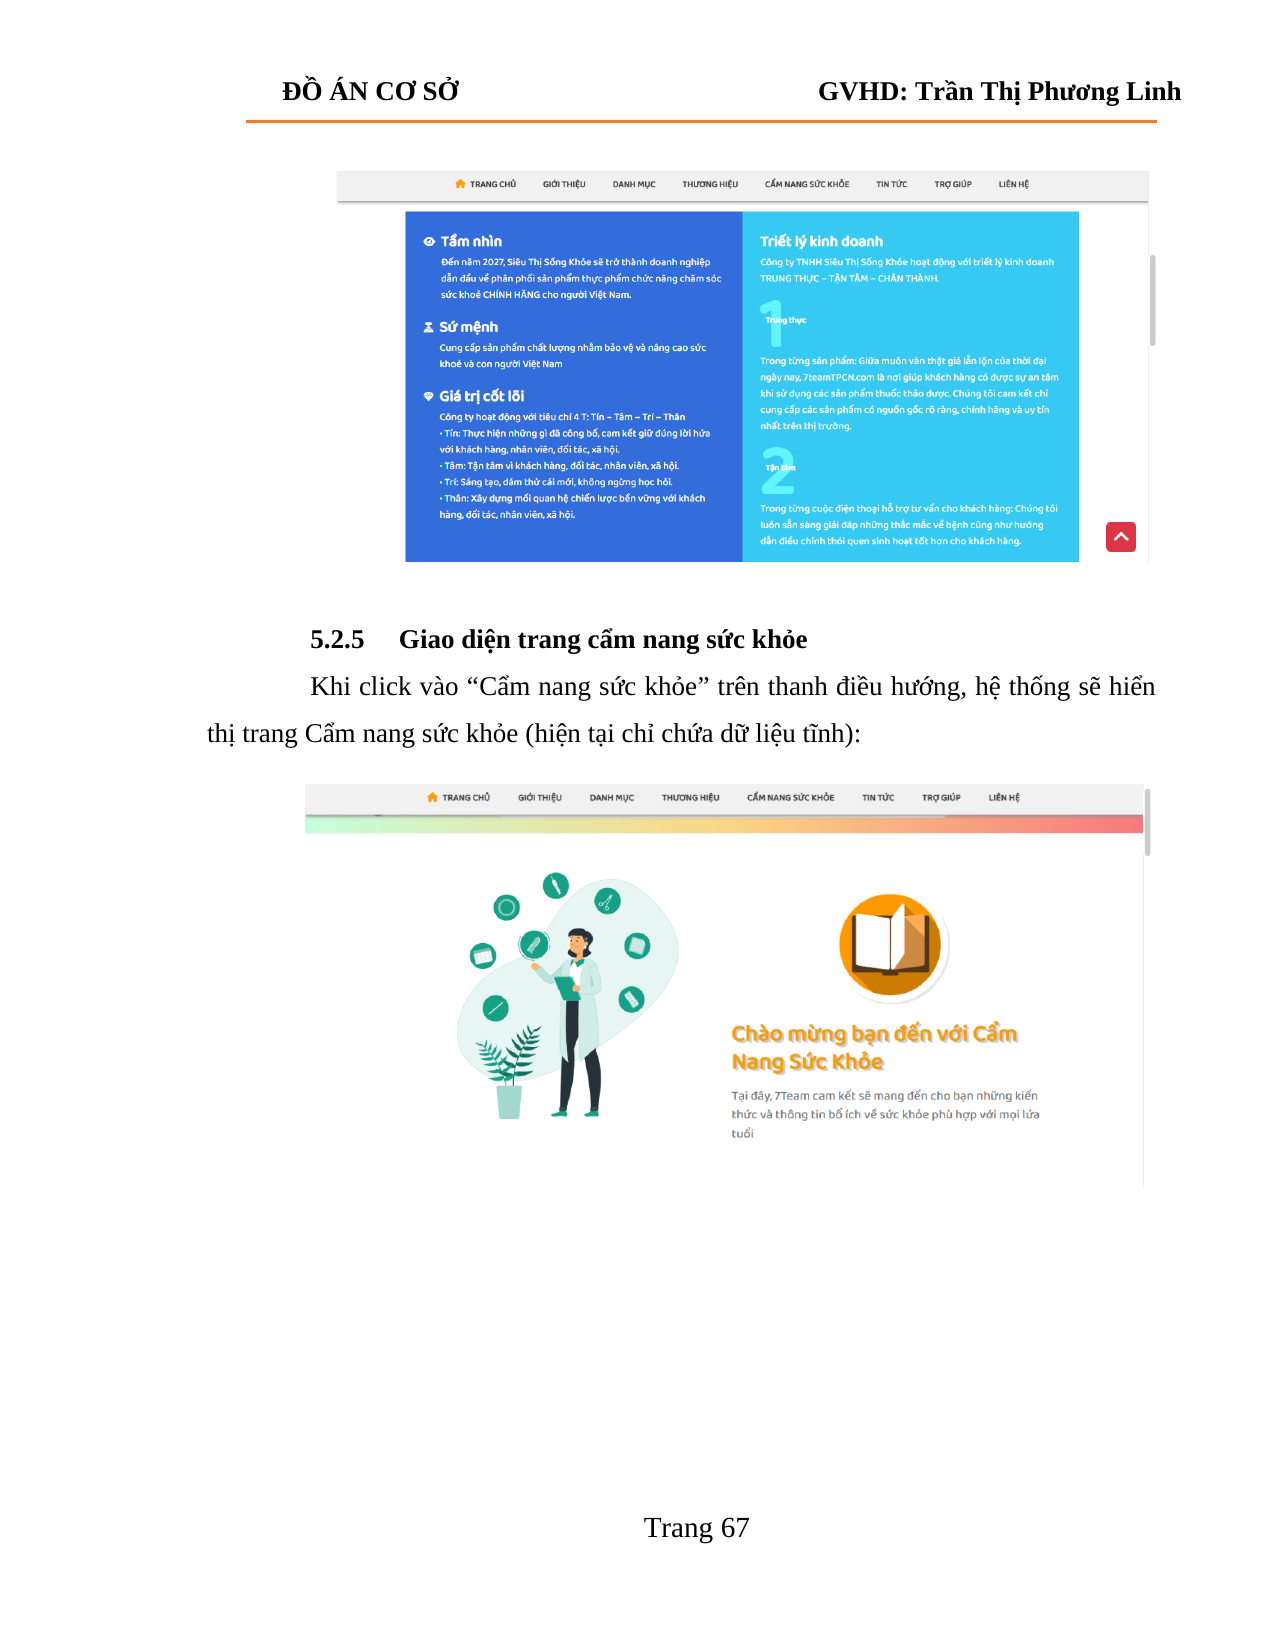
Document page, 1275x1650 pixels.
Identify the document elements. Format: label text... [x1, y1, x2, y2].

picture [336, 171, 1157, 562]
text Khi click vào “Cẩm nang sức khỏe” trên thanh điều hướng, hệ thống sẽ hiển thị trang Cẩm nang sức khỏe (hiện tại chỉ chứa dữ liệu tĩnh): [207, 670, 1157, 748]
list Giao diện trang cẩm nang sức khỏe [310, 623, 1157, 654]
picture [305, 784, 1152, 1187]
